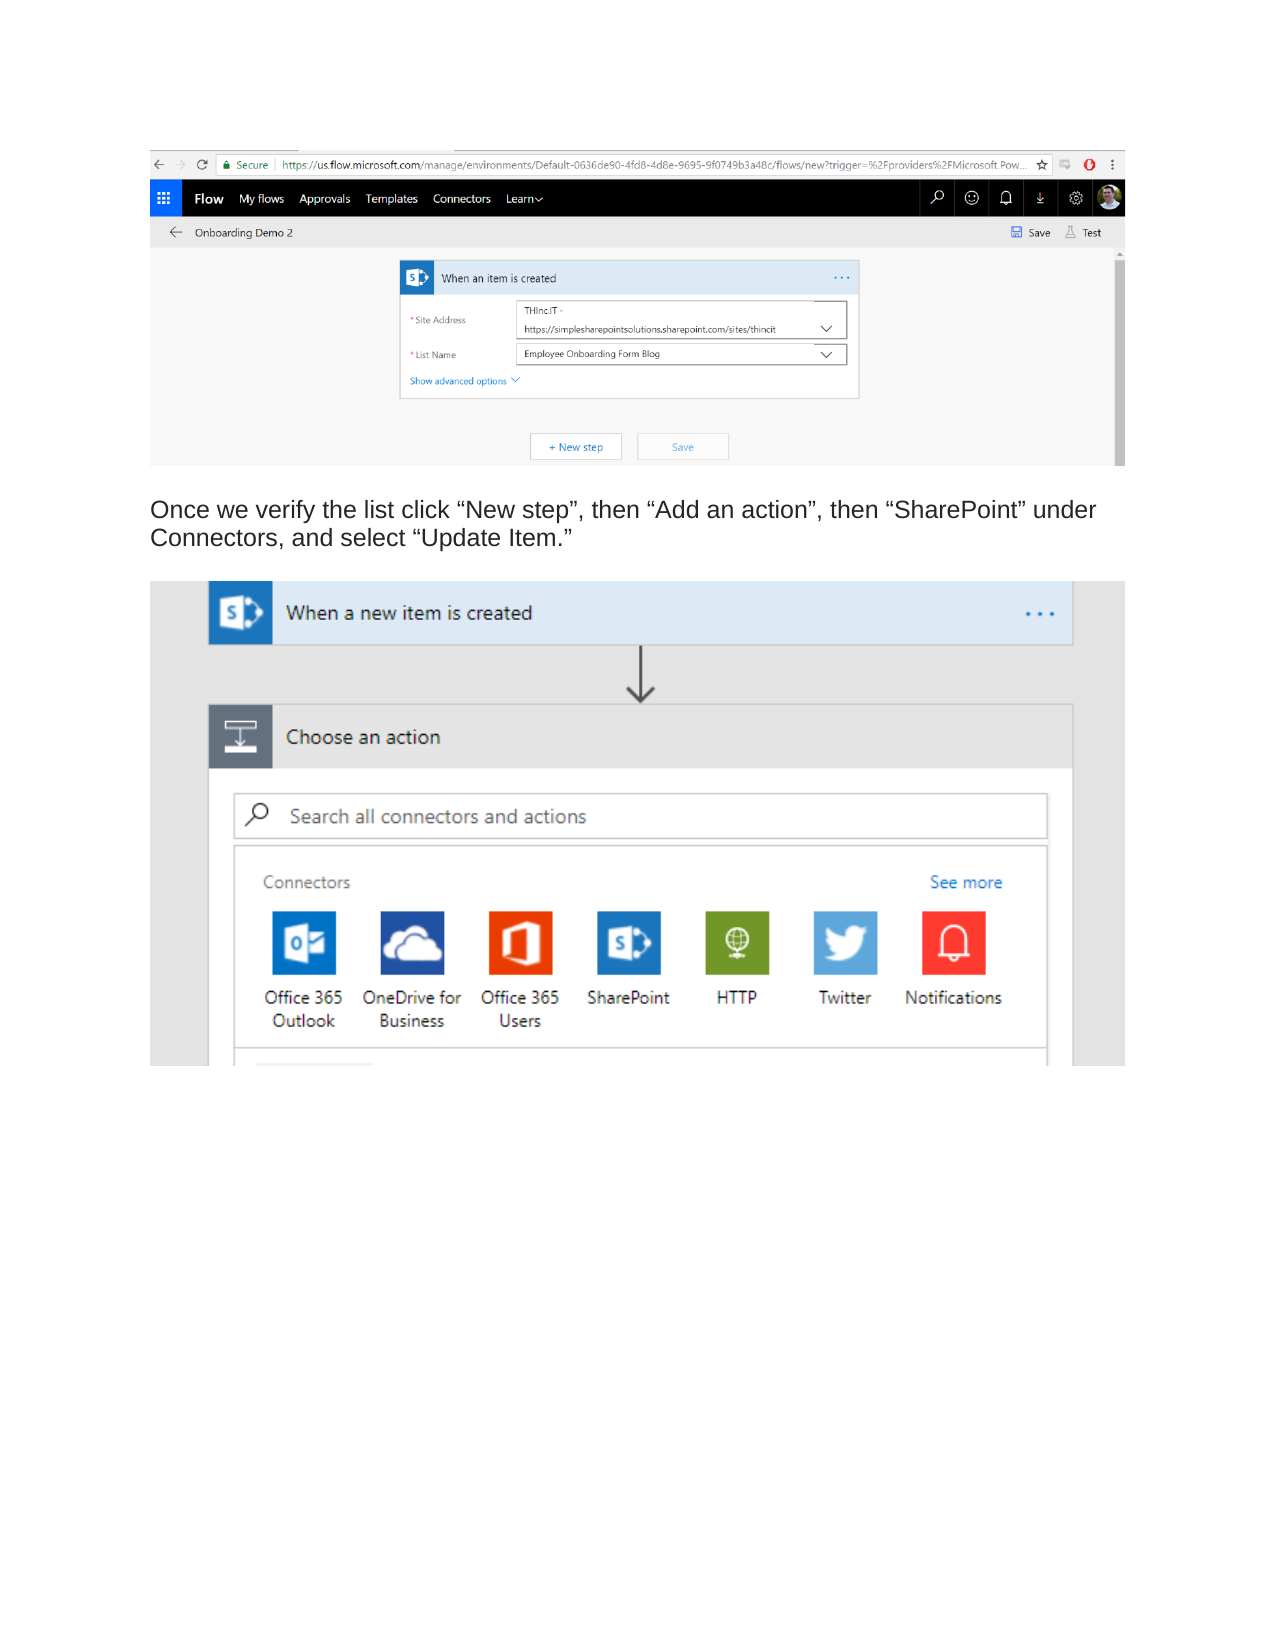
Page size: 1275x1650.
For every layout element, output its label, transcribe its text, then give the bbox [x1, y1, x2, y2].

text Once we verify the list click “New step”, then “Add an action”, then “SharePoint” under Connectors, and select “Update Item.” [150, 495, 1125, 552]
picture [150, 150, 1125, 466]
picture [150, 581, 1125, 1066]
